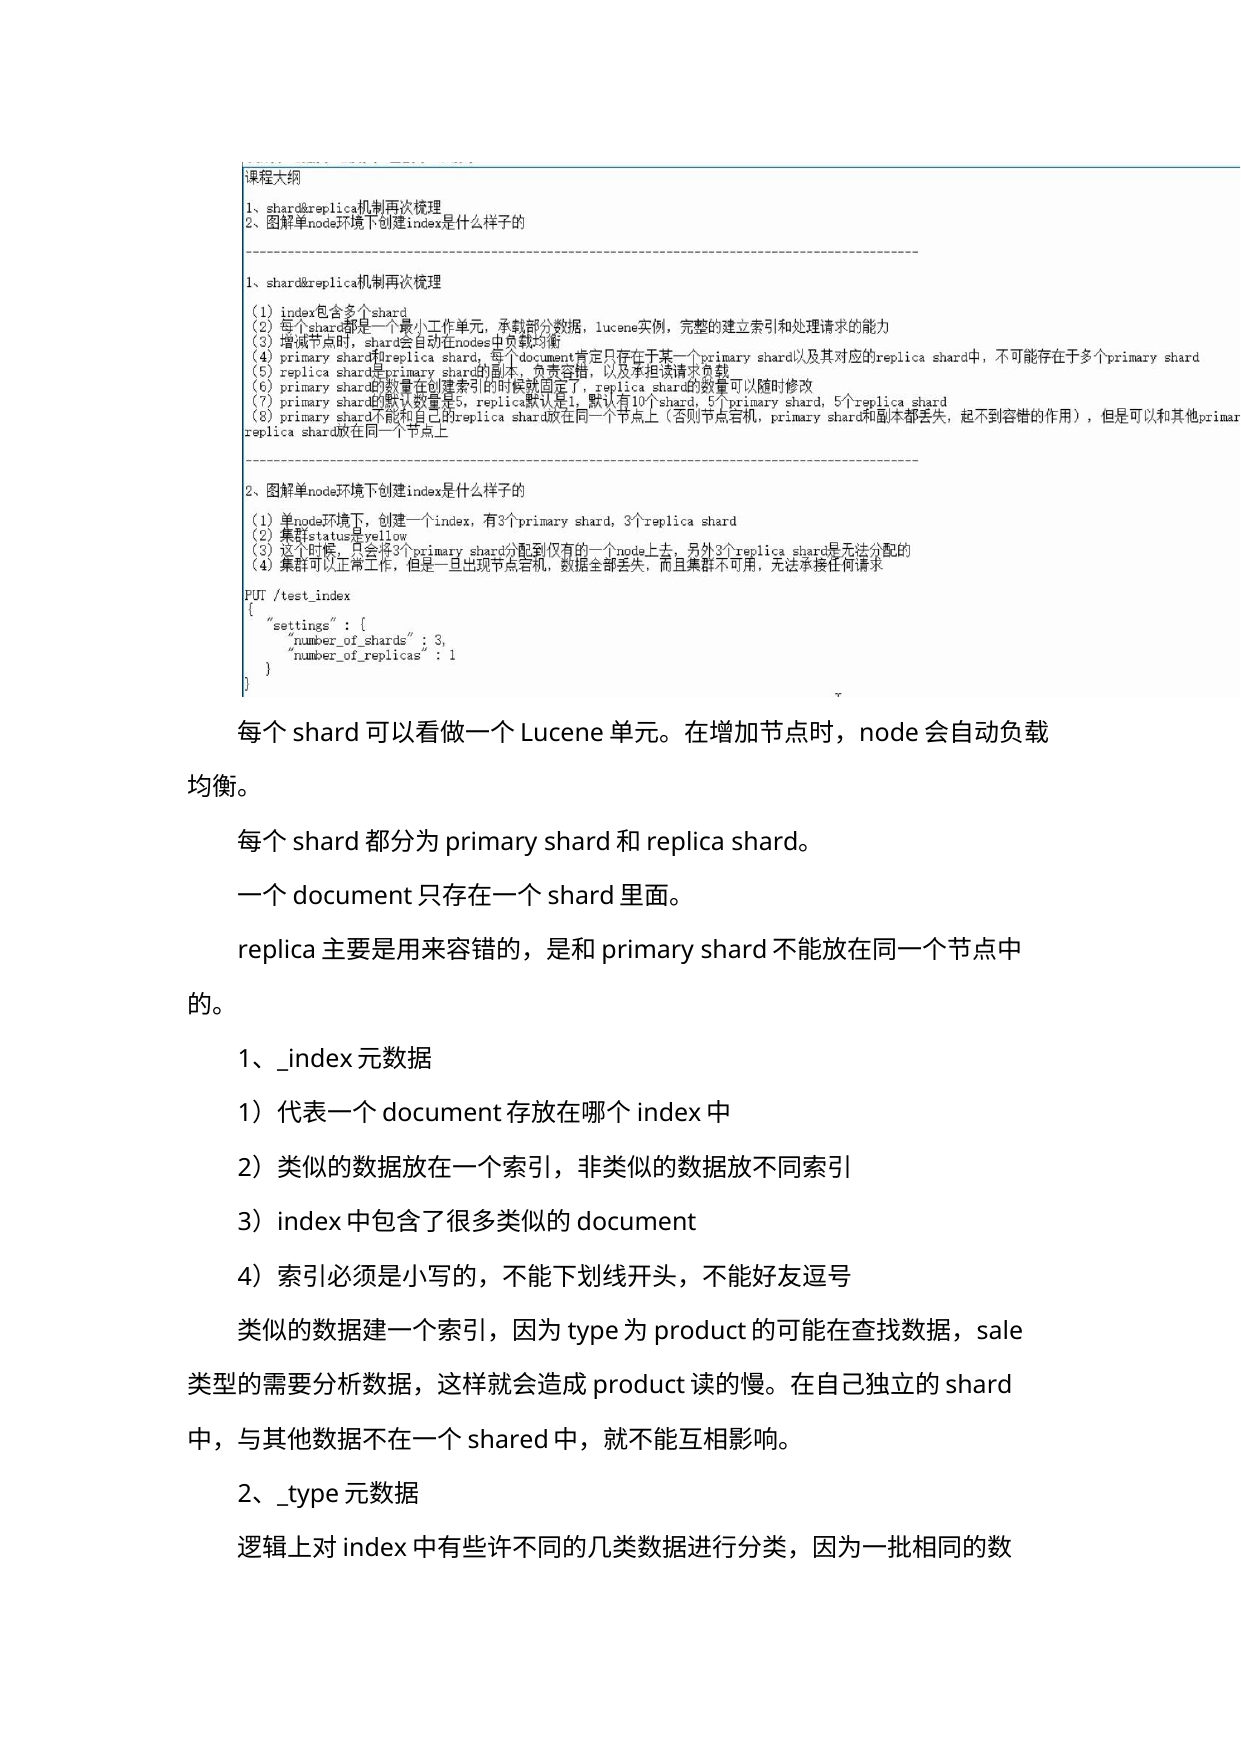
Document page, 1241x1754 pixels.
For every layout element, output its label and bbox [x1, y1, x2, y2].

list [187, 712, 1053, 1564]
picture [242, 162, 1241, 697]
